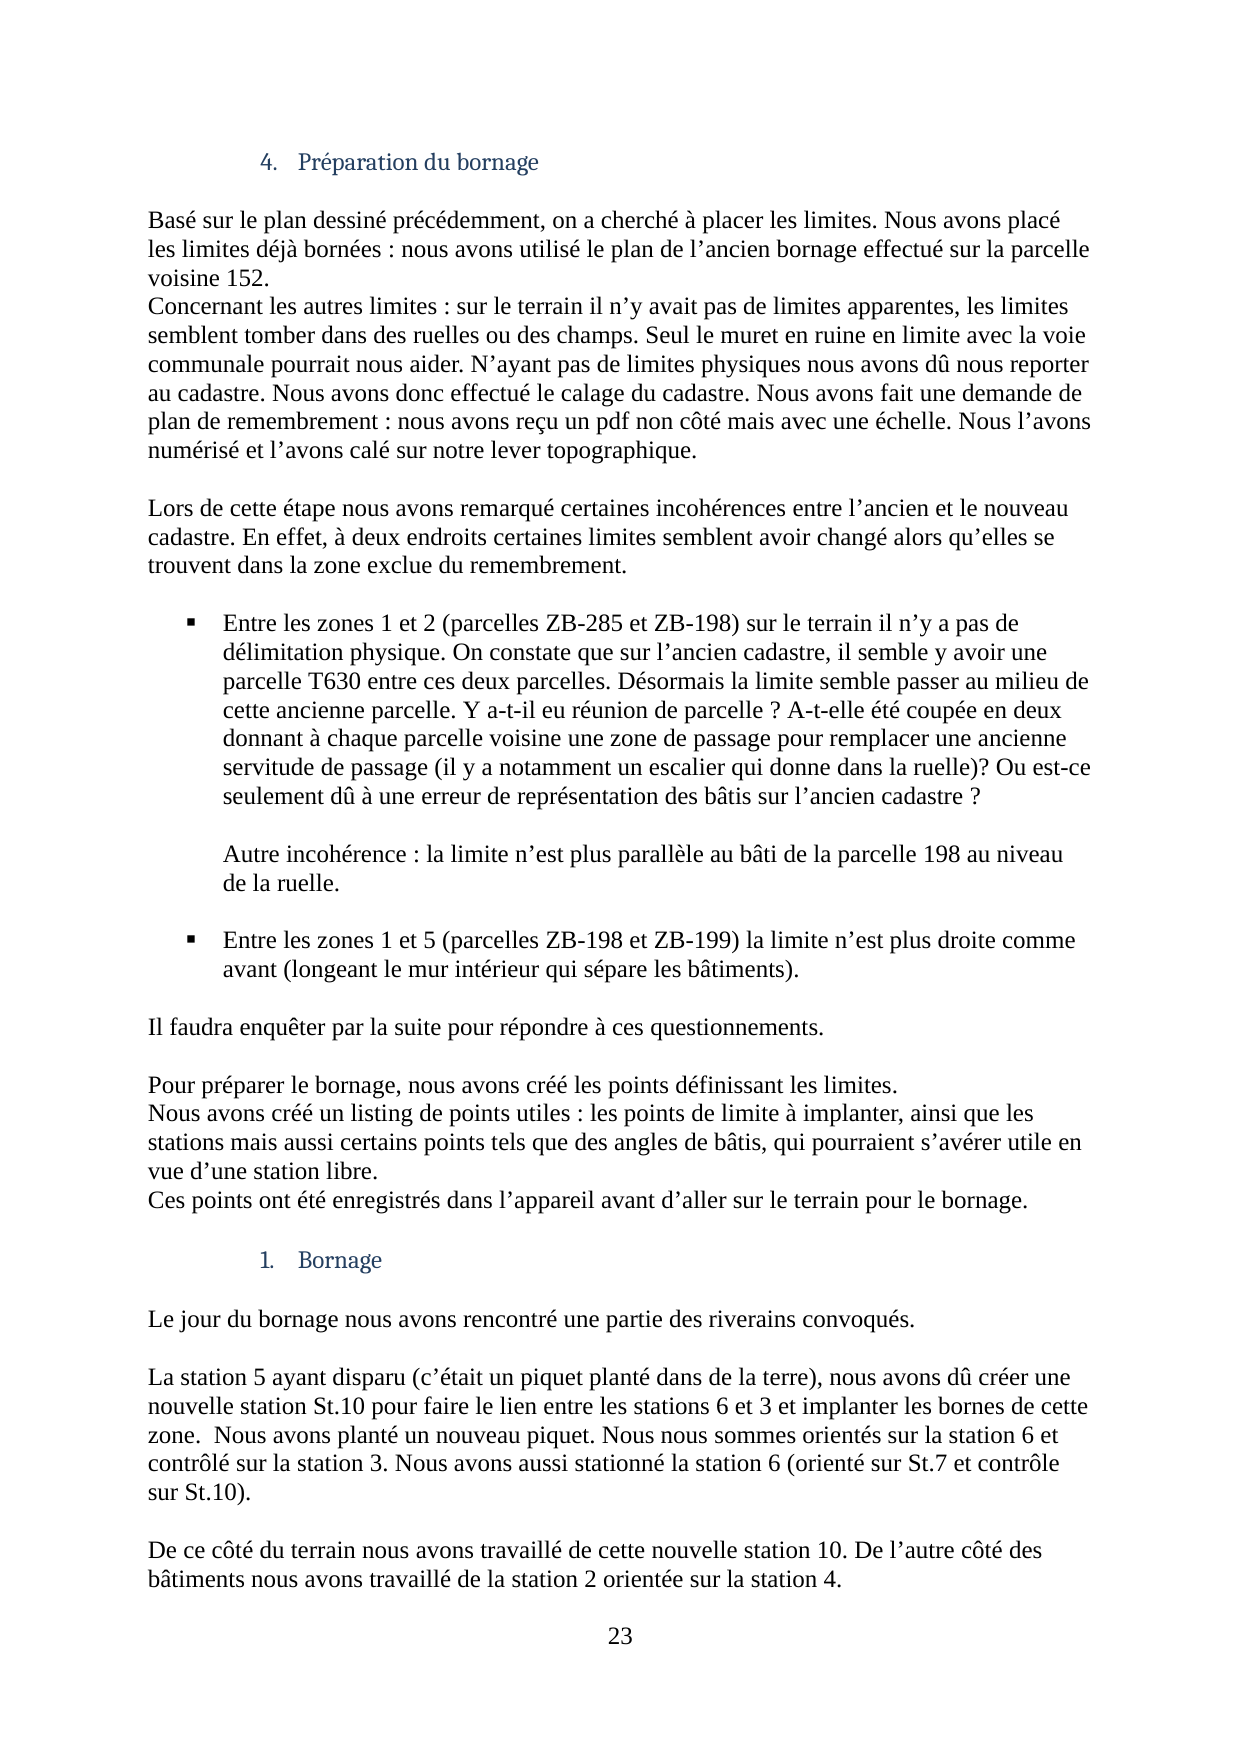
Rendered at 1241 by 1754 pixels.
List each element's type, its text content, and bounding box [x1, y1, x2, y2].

list Entre les zones 1 et 2 (parcelles ZB-285 et ZB-198) sur le terrain il n’y a pas de délimitation physique. On constate que sur l’ancien cadastre, il semble y avoir une parcelle T630 entre ces deux parcelles. Désormais la limite semble passer au milieu de cette ancienne parcelle. Y a-t-il eu réunion de parcelle ? A-t-elle été coupée en deux donnant à chaque parcelle voisine une zone de passage pour remplacer une ancienne servitude de passage (il y a notamment un escalier qui donne dans la ruelle)? Ou est-ce seulement dû à une erreur de représentation des bâtis sur l’ancien cadastre ? [185, 608, 1093, 810]
text De ce côté du terrain nous avons travaillé de cette nouvelle station 10. De l’autre côté des bâtiments nous avons travaillé de la station 2 orientée sur la station 4. [148, 1535, 1093, 1593]
text Pour préparer le bornage, nous avons créé les points définissant les limites. [148, 1070, 1093, 1098]
text Ces points ont été enregistrés dans l’appareil avant d’aller sur le terrain pour le bornage. [148, 1185, 1093, 1213]
text Autre incohérence : la limite n’est plus parallèle au bâti de la parcelle 198 au niveau de la ruelle. [223, 839, 1093, 896]
subtitle Bornage [260, 1246, 1093, 1275]
list Entre les zones 1 et 5 (parcelles ZB-198 et ZB-199) la limite n’est plus droite comme avant (longeant le mur intérieur qui sépare les bâtiments). [185, 926, 1093, 983]
text Basé sur le plan dessiné précédemment, on a cherché à placer les limites. Nous avons placé les limites déjà bornées : nous avons utilisé le plan de l’ancien bornage effectué sur la parcelle voisine 152. [148, 205, 1093, 291]
text Le jour du bornage nous avons rencontré une partie des riverains convoqués. [148, 1304, 1093, 1333]
text Nous avons créé un listing de points utiles : les points de limite à implanter, ainsi que les stations mais aussi certains points tels que des angles de bâtis, qui pourraient s’avérer utile en vue d’une station libre. [148, 1098, 1093, 1185]
text Concernant les autres limites : sur le terrain il n’y avait pas de limites apparentes, les limites semblent tomber dans des ruelles ou des champs. Seul le muret en ruine en limite avec la voie communale pourrait nous aider. N’ayant pas de limites physiques nous avons dû nous reporter au cadastre. Nous avons donc effectué le calage du cadastre. Nous avons fait une demande de plan de remembrement : nous avons reçu un pdf non côté mais avec une échelle. Nous l’avons numérisé et l’avons calé sur notre lever topographique. [148, 291, 1093, 464]
text Il faudra enquêter par la suite pour répondre à ces questionnements. [148, 1012, 1093, 1041]
text Lors de cette étape nous avons remarqué certaines incohérences entre l’ancien et le nouveau cadastre. En effet, à deux endroits certaines limites semblent avoir changé alors qu’elles se trouvent dans la zone exclue du remembrement. [148, 493, 1093, 579]
text La station 5 ayant disparu (c’était un piquet planté dans de la terre), nous avons dû créer une nouvelle station St.10 pour faire le lien entre les stations 6 et 3 et implanter les bornes de cette zone. Nous avons planté un nouveau piquet. Nous nous sommes orientés sur la station 6 et contrôlé sur la station 3. Nous avons aussi stationné la station 6 (orienté sur St.7 et contrôle sur St.10). [148, 1362, 1093, 1506]
subtitle Préparation du bornage [260, 148, 1093, 176]
